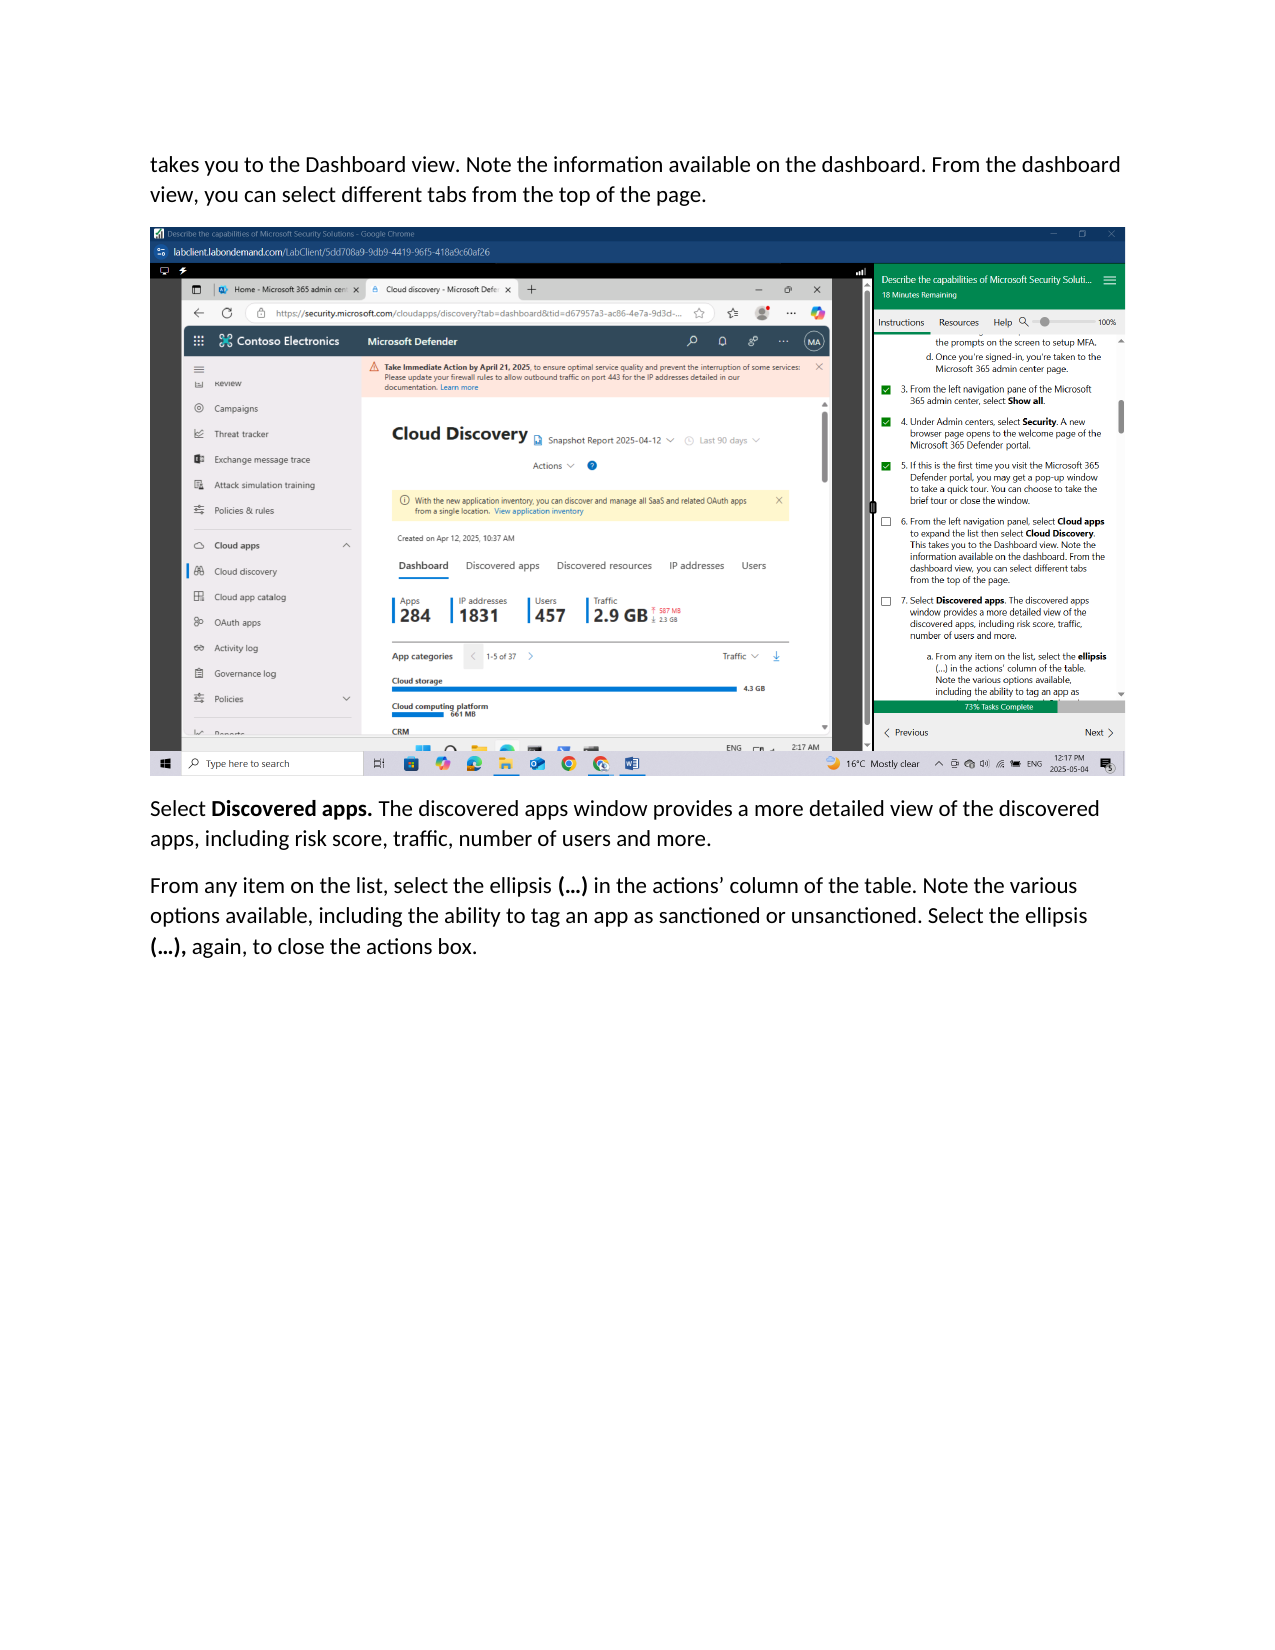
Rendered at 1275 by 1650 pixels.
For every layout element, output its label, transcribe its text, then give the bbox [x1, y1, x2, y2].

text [150, 150, 1125, 208]
text Select Discovered apps. The discovered apps window provides a more detailed view of the discovered apps, including risk score, traffic, number of users and more. [150, 794, 1125, 853]
text From any item on the list, select the ellipsis (…) in the actions’ column of the table. Note the various options available, including the ability to tag an app as sanctioned or unsanctioned. Select the ellipsis (…), again, to close the actions box. [150, 871, 1125, 960]
picture [150, 227, 1125, 776]
